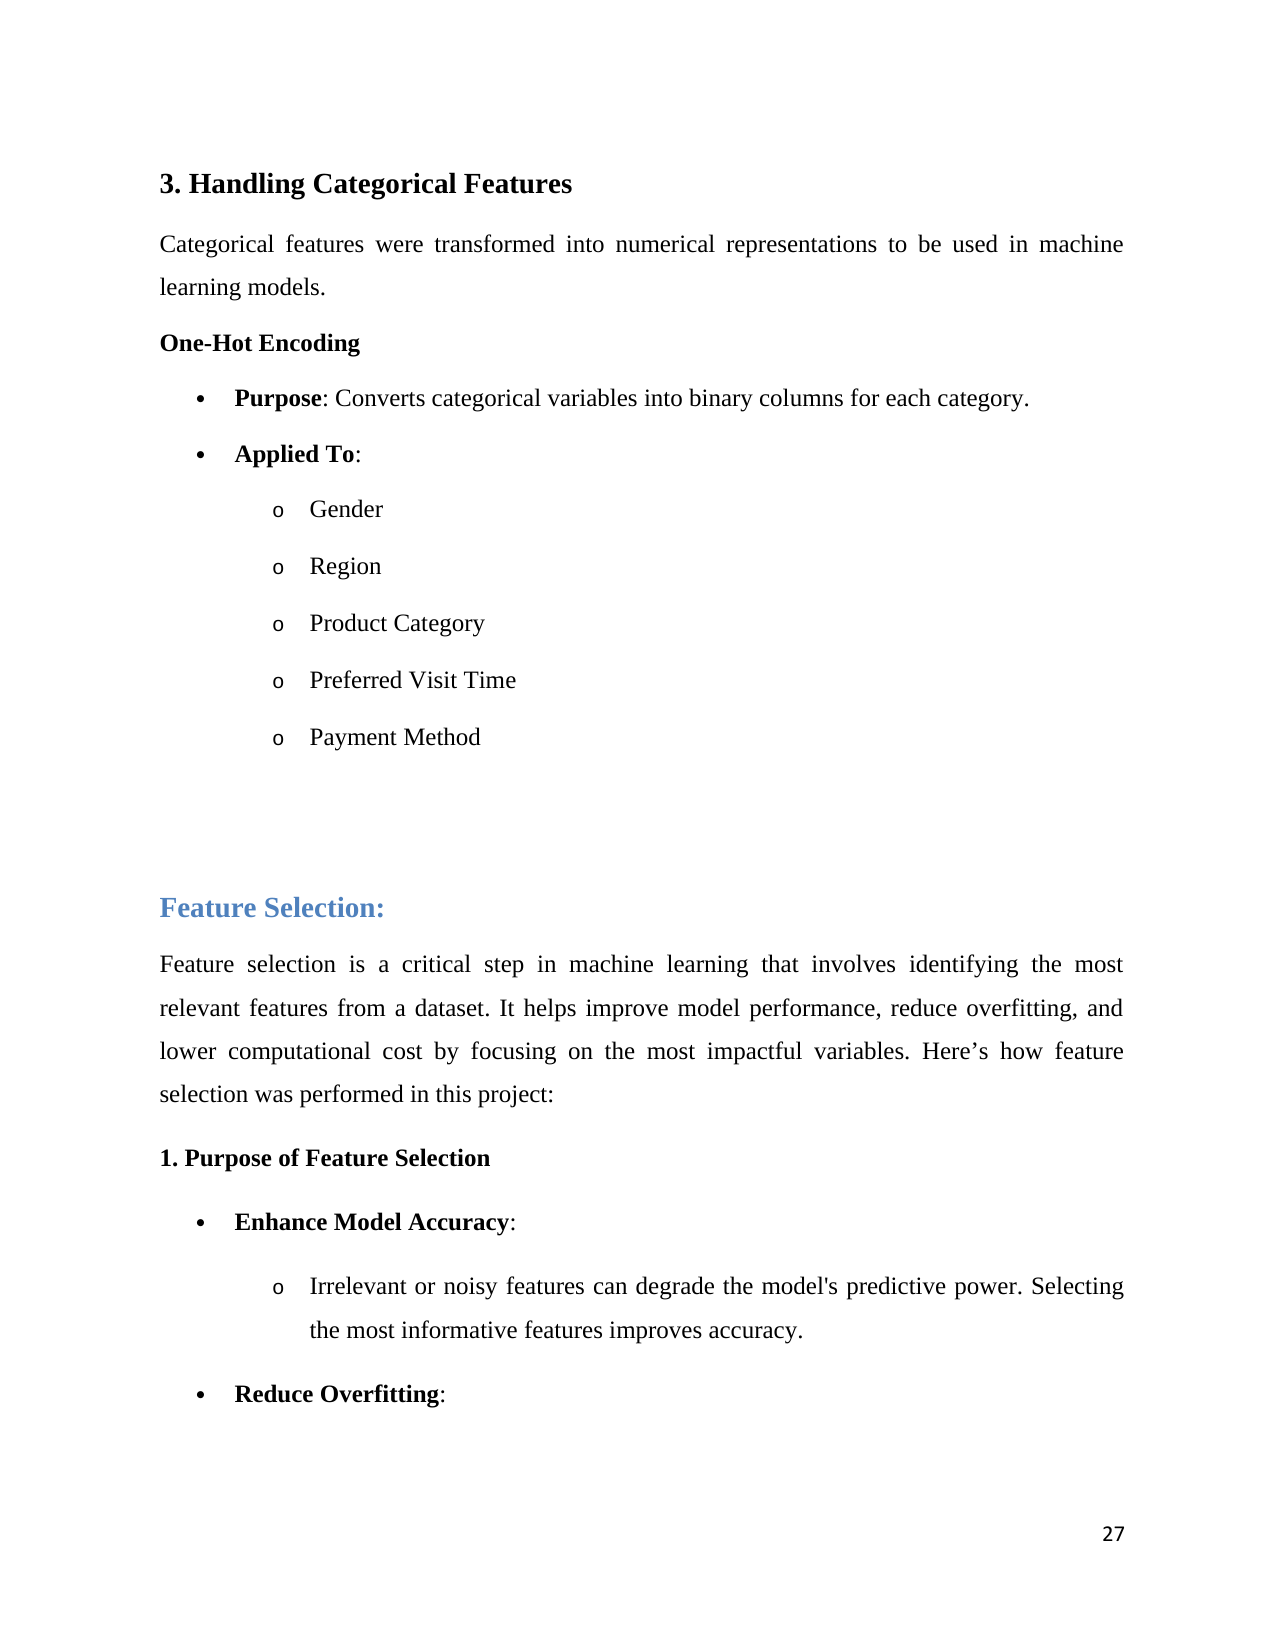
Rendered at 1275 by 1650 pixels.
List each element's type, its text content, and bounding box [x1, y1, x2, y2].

text Feature selection is a critical step in machine learning that involves identifying the most relevant features from a dataset. It helps improve model performance, reduce overfitting, and lower computational cost by focusing on the most impactful variables. Here’s how feature selection was performed in this project: [159, 949, 1125, 1108]
list Applied To: [197, 439, 1125, 468]
list Payment Method [272, 722, 1125, 752]
list Purpose: Converts categorical variables into binary columns for each category. [197, 383, 1125, 412]
list Irrelevant or noisy features can degrade the model's predictive power. Selecting the most informative features improves accuracy. [272, 1271, 1125, 1343]
list Product Category [272, 608, 1125, 638]
text One-Hot Encoding [159, 328, 1125, 356]
text 1. Purpose of Feature Selection [159, 1143, 1125, 1172]
text 3. Handling Categorical Features [159, 166, 1125, 200]
text Categorical features were transformed into numerical representations to be used in machine learning models. [159, 229, 1125, 301]
list Preferred Visit Time [272, 665, 1125, 695]
list Enhance Model Accuracy: [197, 1207, 1125, 1236]
list Region [272, 551, 1125, 581]
text Feature Selection: [159, 890, 1125, 924]
list Reduce Overfitting: [197, 1379, 1125, 1407]
list Gender [272, 494, 1125, 524]
